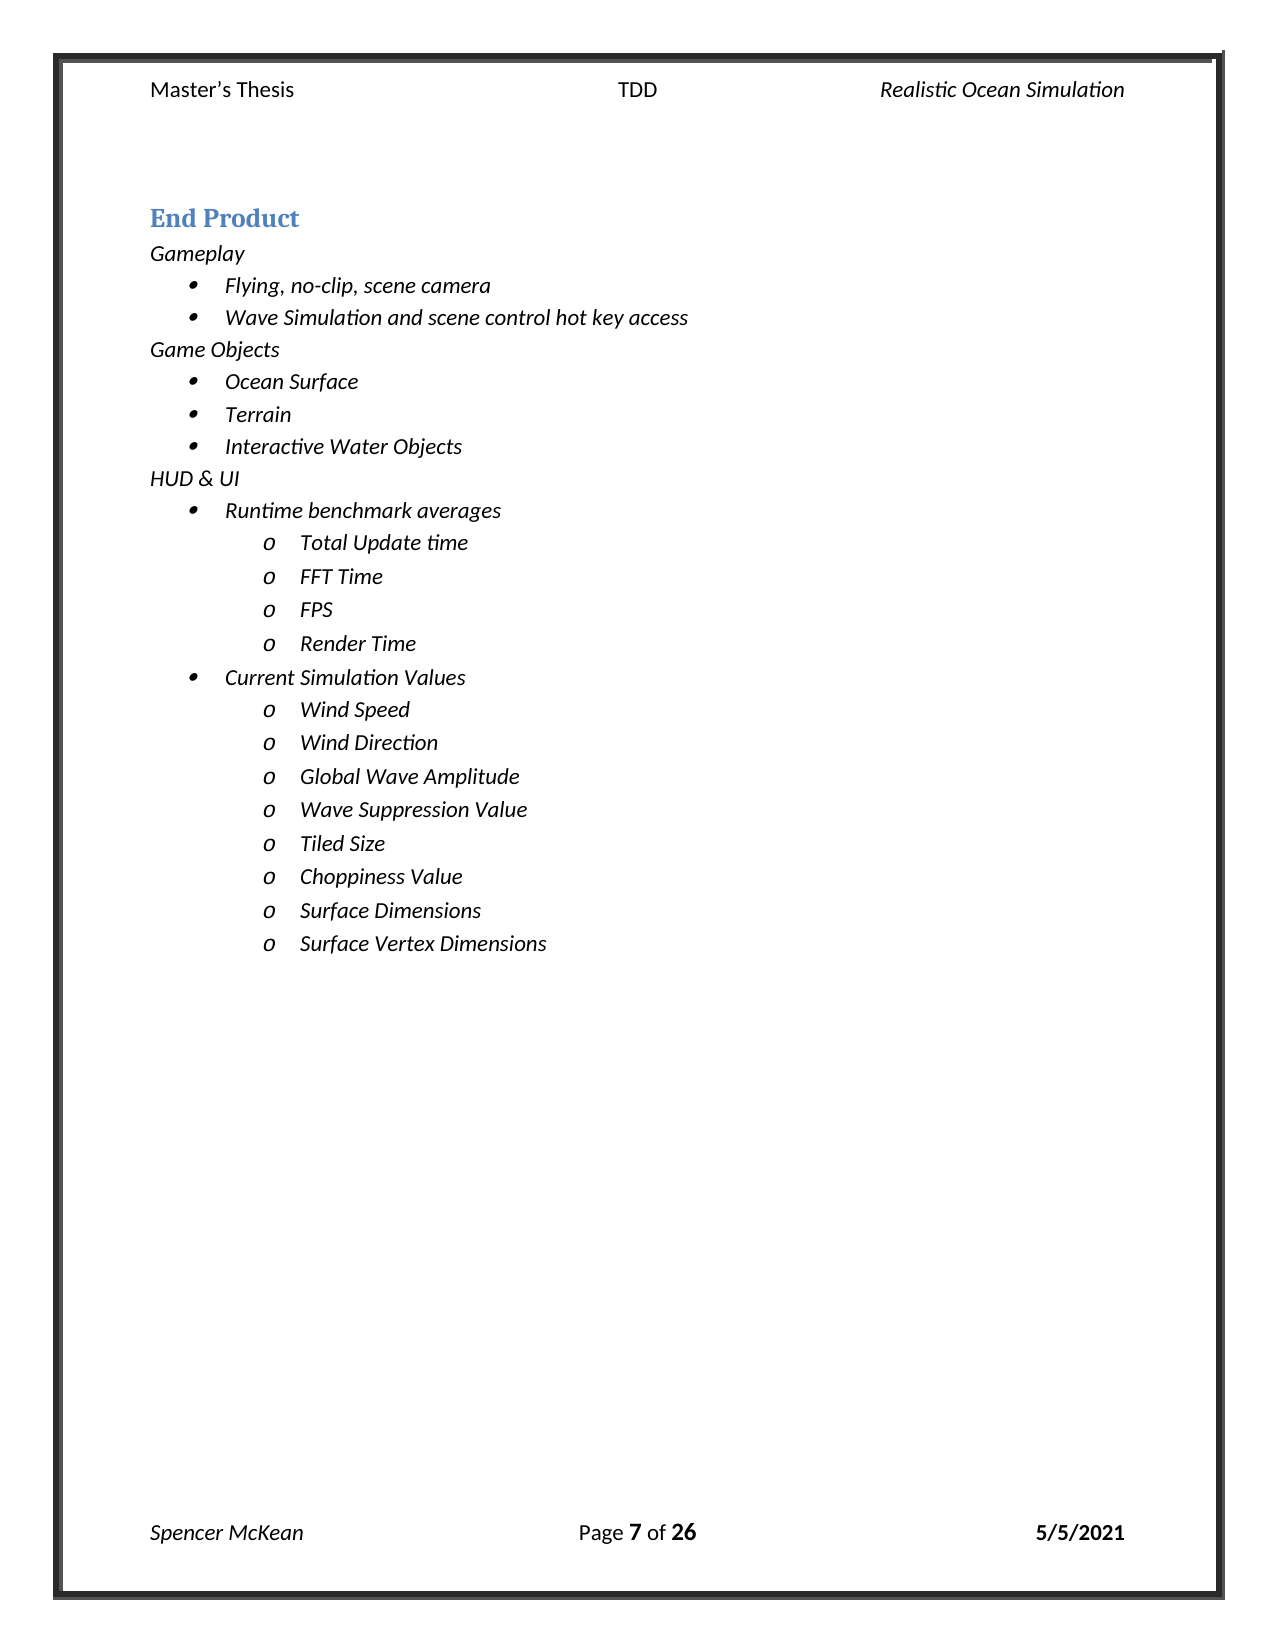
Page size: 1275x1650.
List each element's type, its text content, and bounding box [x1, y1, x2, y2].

subtitle End Product [150, 203, 1125, 234]
list Current Simulation Values [187, 663, 1125, 691]
list Terrain [187, 400, 1125, 428]
list Wave Simulation and scene control hot key access [187, 303, 1125, 331]
list Total Update time [262, 528, 1125, 558]
list Choppiness Value [262, 862, 1125, 892]
list Flying, no-clip, scene camera [187, 271, 1125, 299]
list Tiled Size [262, 829, 1125, 858]
list Surface Dimensions [262, 896, 1125, 925]
text Gameplay [150, 239, 1125, 267]
list Wave Suppression Value [262, 795, 1125, 824]
list FFT Time [262, 562, 1125, 591]
list Global Wave Amplitude [262, 762, 1125, 791]
list Render Time [262, 629, 1125, 658]
list Interactive Water Objects [187, 432, 1125, 460]
list FPS [262, 596, 1125, 625]
list Surface Vertex Dimensions [262, 929, 1125, 959]
text Game Objects [150, 335, 1125, 363]
list Wind Direction [262, 728, 1125, 757]
list Wind Speed [262, 695, 1125, 724]
list Ocean Surface [187, 367, 1125, 396]
list Runtime benchmark averages [187, 496, 1125, 524]
text HUD & UI [150, 464, 1125, 492]
